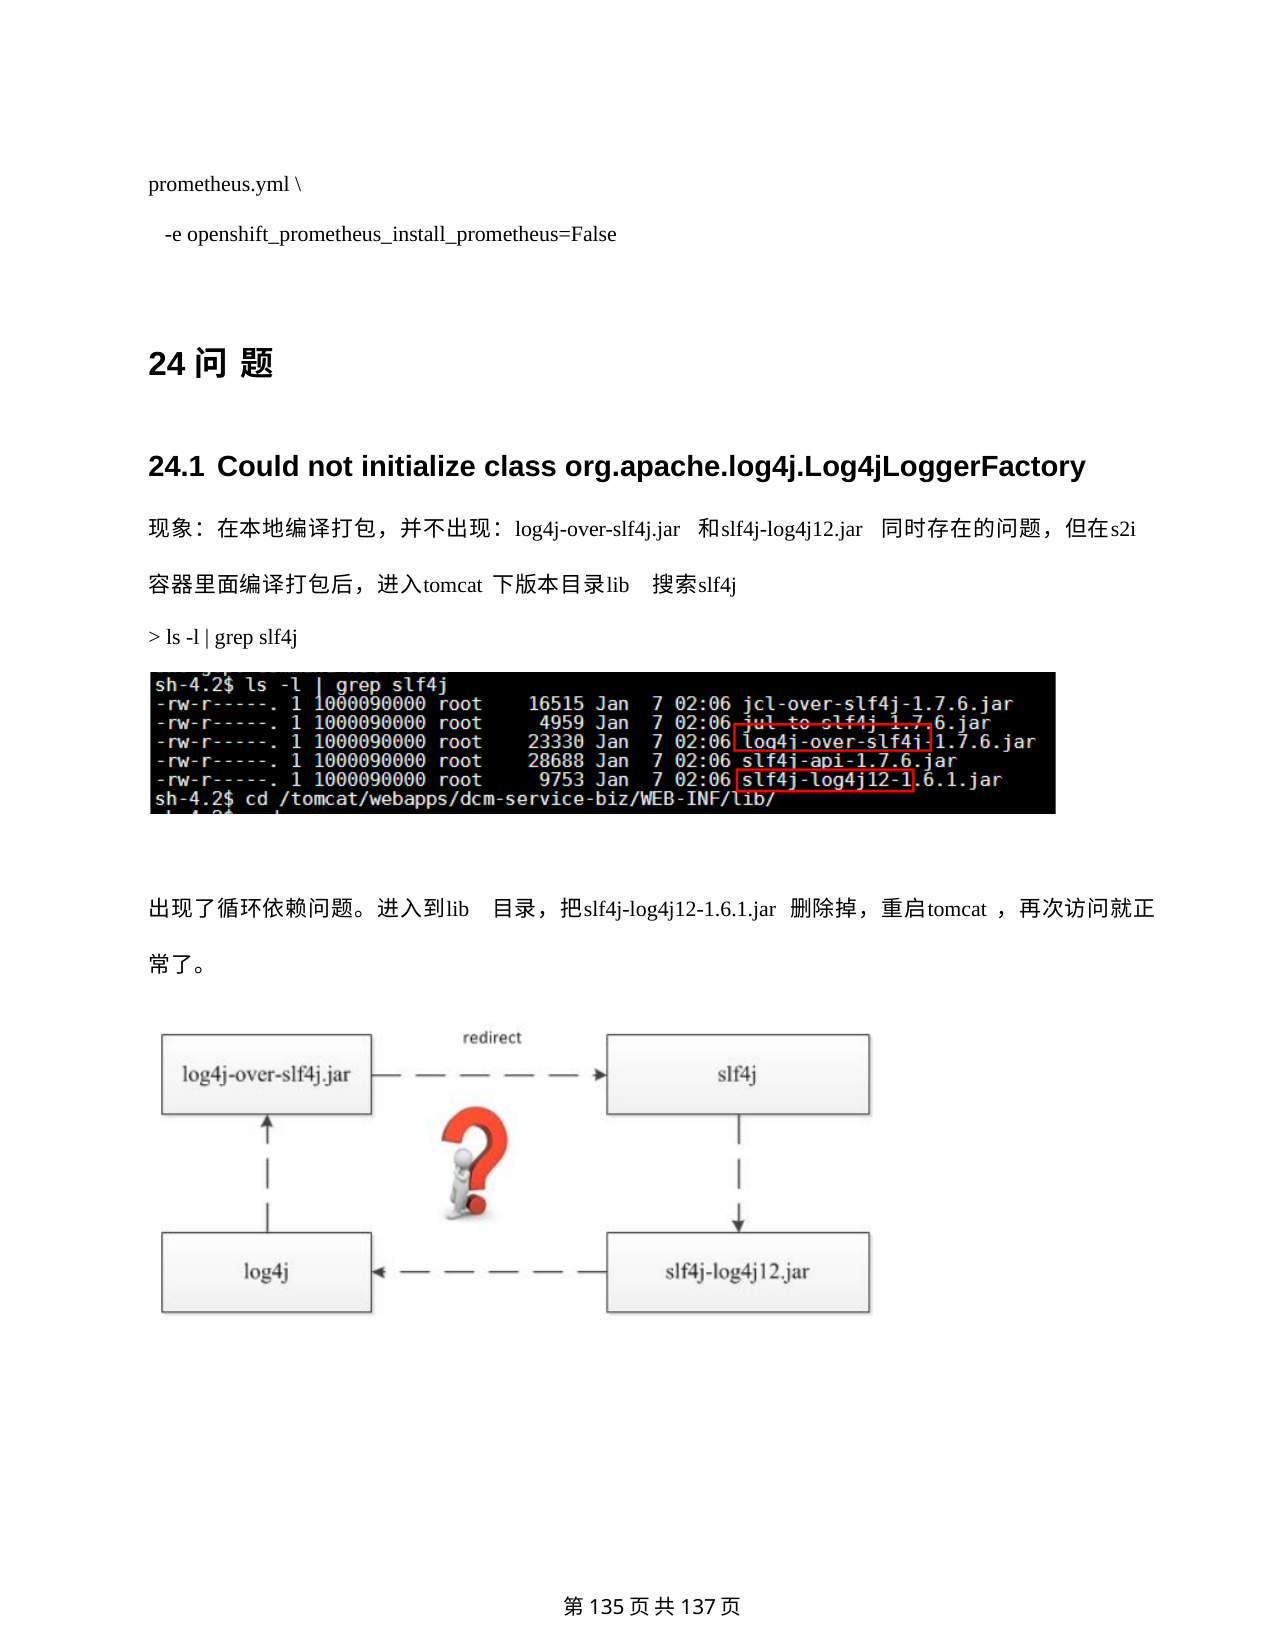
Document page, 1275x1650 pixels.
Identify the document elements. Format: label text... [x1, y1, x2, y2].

picture [148, 672, 1056, 814]
text -e openshift_prometheus_install_prometheus=False [148, 215, 1156, 252]
text > ls -l | grep slf4j [148, 618, 1156, 655]
picture [148, 1004, 886, 1329]
text 现象：在本地编译打包，并不出现：log4j-over-slf4j.jar 和slf4j-log4j12.jar同时存在的问题，但在s2i容器里面编译打包后，进入tomcat下版本目录lib搜索slf4j [148, 508, 1156, 602]
text 出现了循环依赖问题。进入到lib目录，把slf4j-log4j12-1.6.1.jar删除掉，重启tomcat，再次访问就正常了。 [148, 888, 1156, 982]
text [148, 165, 1156, 202]
subtitle 问题 [148, 323, 1156, 398]
subtitle Could not initialize class org.apache.log4j.Log4jLoggerFactory [148, 447, 1156, 485]
